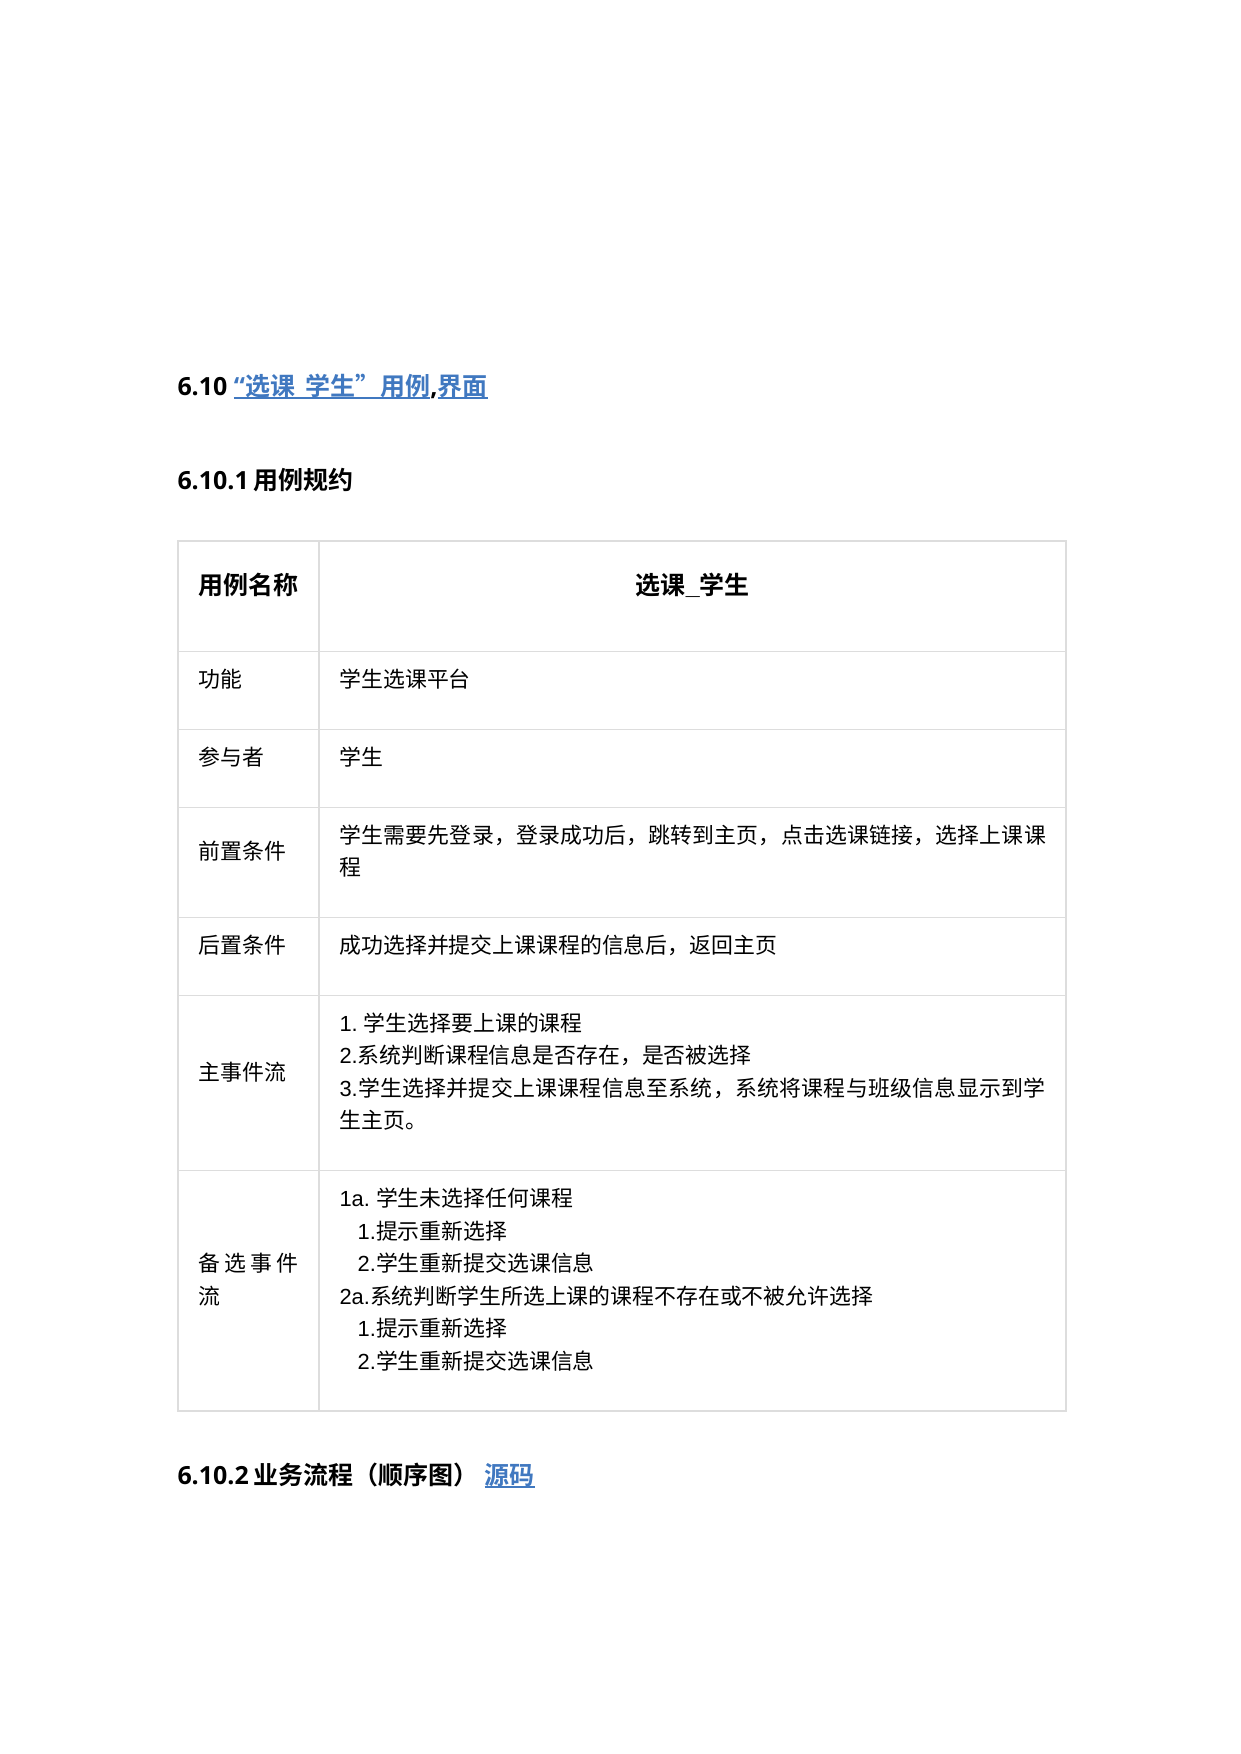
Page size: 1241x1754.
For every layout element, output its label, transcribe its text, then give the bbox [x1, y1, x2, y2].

table_cell 学生 [320, 730, 1065, 806]
subtitle 6.10.2业务流程（顺序图） 源码 [177, 1441, 1087, 1506]
table_cell 学生需要先登录，登录成功后，跳转到主页，点击选课链接，选择上课课程 [320, 808, 1065, 917]
subtitle 6.10.1用例规约 [177, 446, 1087, 511]
table_cell 1a. 学生未选择任何课程 1.提示重新选择 2.学生重新提交选课信息 2a.系统判断学生所选上课的课程不存在或不被允许选择 1.提示重新选择 2.学生重新提交选课信息 [320, 1171, 1065, 1410]
table_cell 成功选择并提交上课课程的信息后，返回主页 [320, 918, 1065, 994]
table_cell 前置条件 [179, 808, 318, 917]
table_cell 参与者 [179, 730, 318, 806]
subtitle 6.10 “选课_学生”用例,界面 [177, 352, 1087, 417]
table_header 用例名称 [179, 542, 318, 651]
table_cell 后置条件 [179, 918, 318, 994]
table_header 选课_学生 [320, 542, 1065, 651]
table_cell 备选事件流 [179, 1171, 318, 1410]
table_cell 学生选课平台 [320, 652, 1065, 728]
table_cell 功能 [179, 652, 318, 728]
table_cell 1. 学生选择要上课的课程 2.系统判断课程信息是否存在，是否被选择 3.学生选择并提交上课课程信息至系统，系统将课程与班级信息显示到学生主页。 [320, 996, 1065, 1170]
table_cell 主事件流 [179, 996, 318, 1170]
